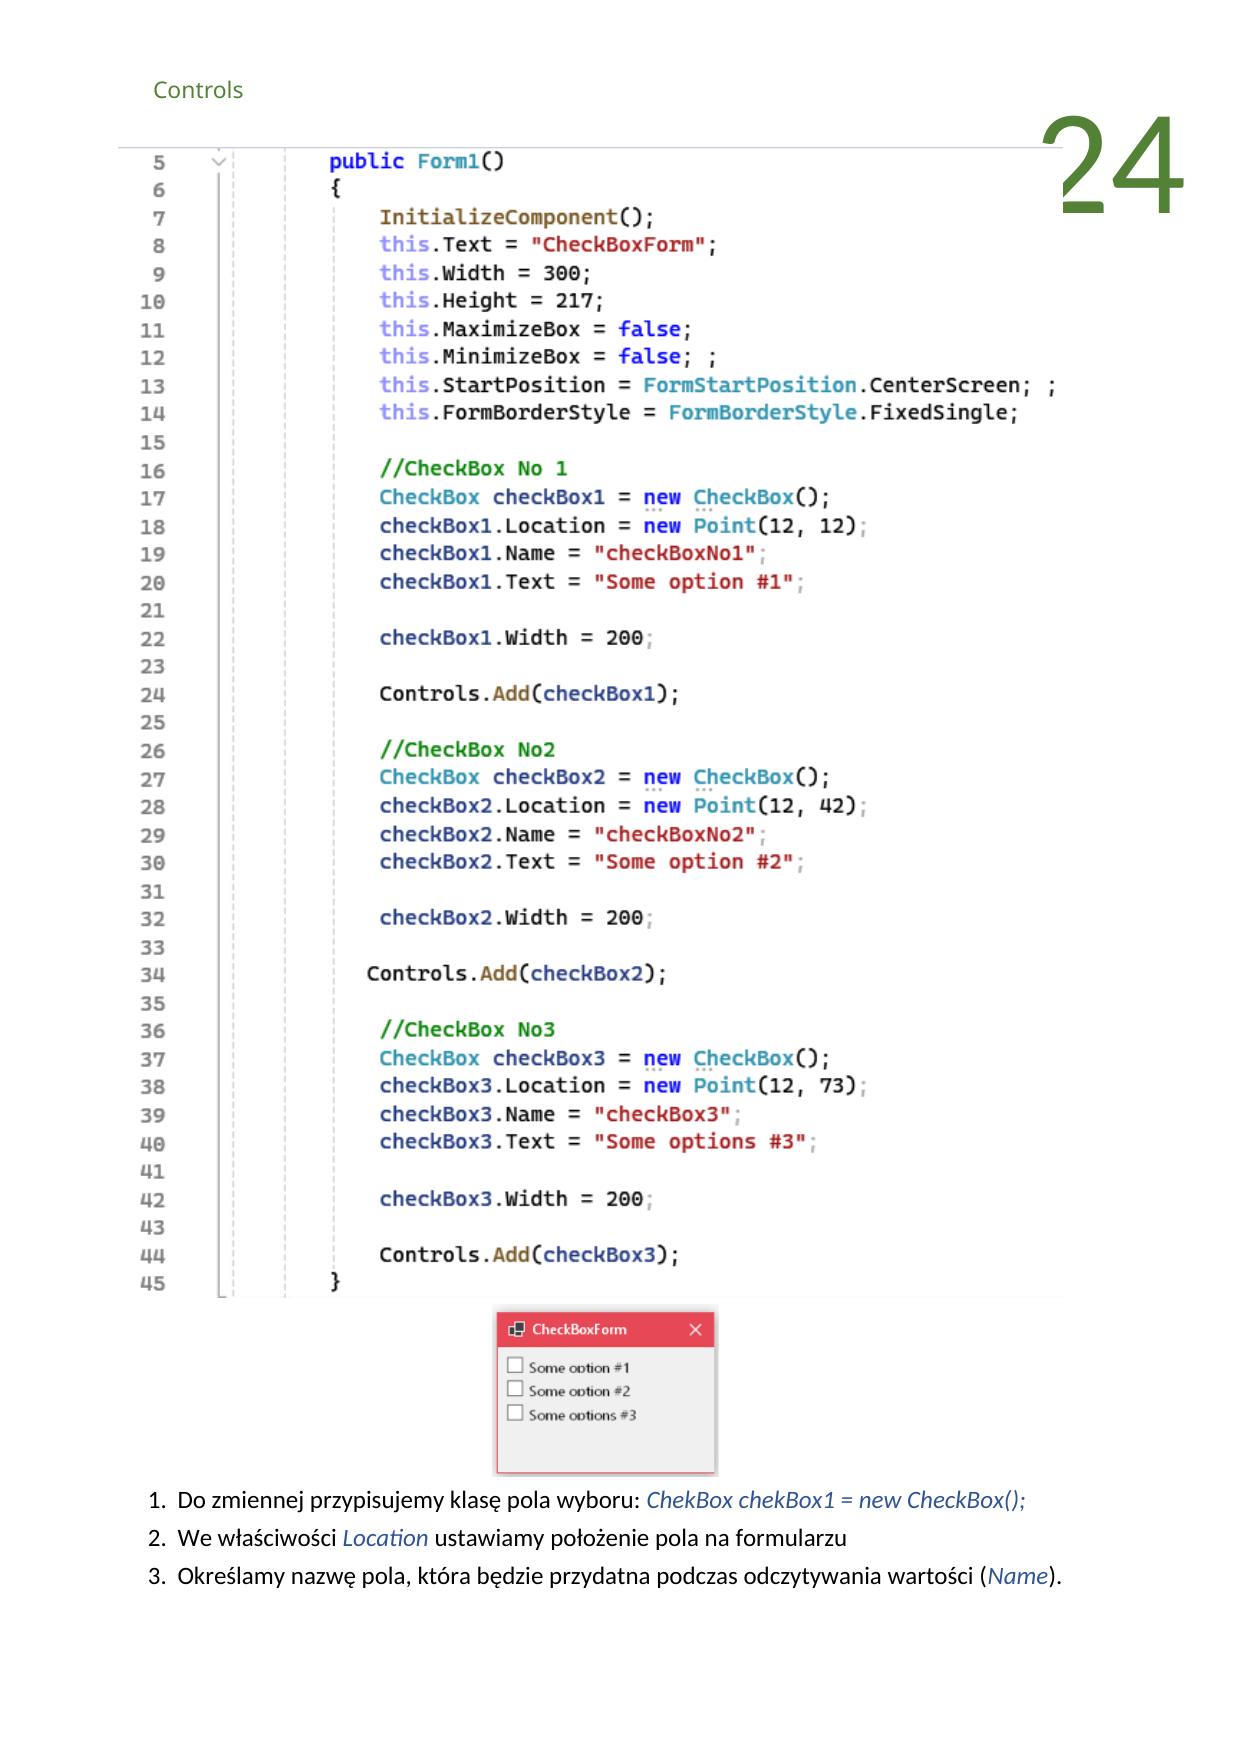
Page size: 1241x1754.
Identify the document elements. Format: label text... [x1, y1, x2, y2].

list We właściwości Location ustawiamy położenie pola na formularzu [148, 1522, 1093, 1552]
list Do zmiennej przypisujemy klasę pola wyboru: ChekBox chekBox1 = new CheckBox(); [148, 1484, 1093, 1514]
picture [491, 1304, 719, 1477]
list Określamy nazwę pola, która będzie przydatna podczas odczytywania wartości (Name). [148, 1560, 1093, 1591]
picture [118, 147, 1063, 1298]
